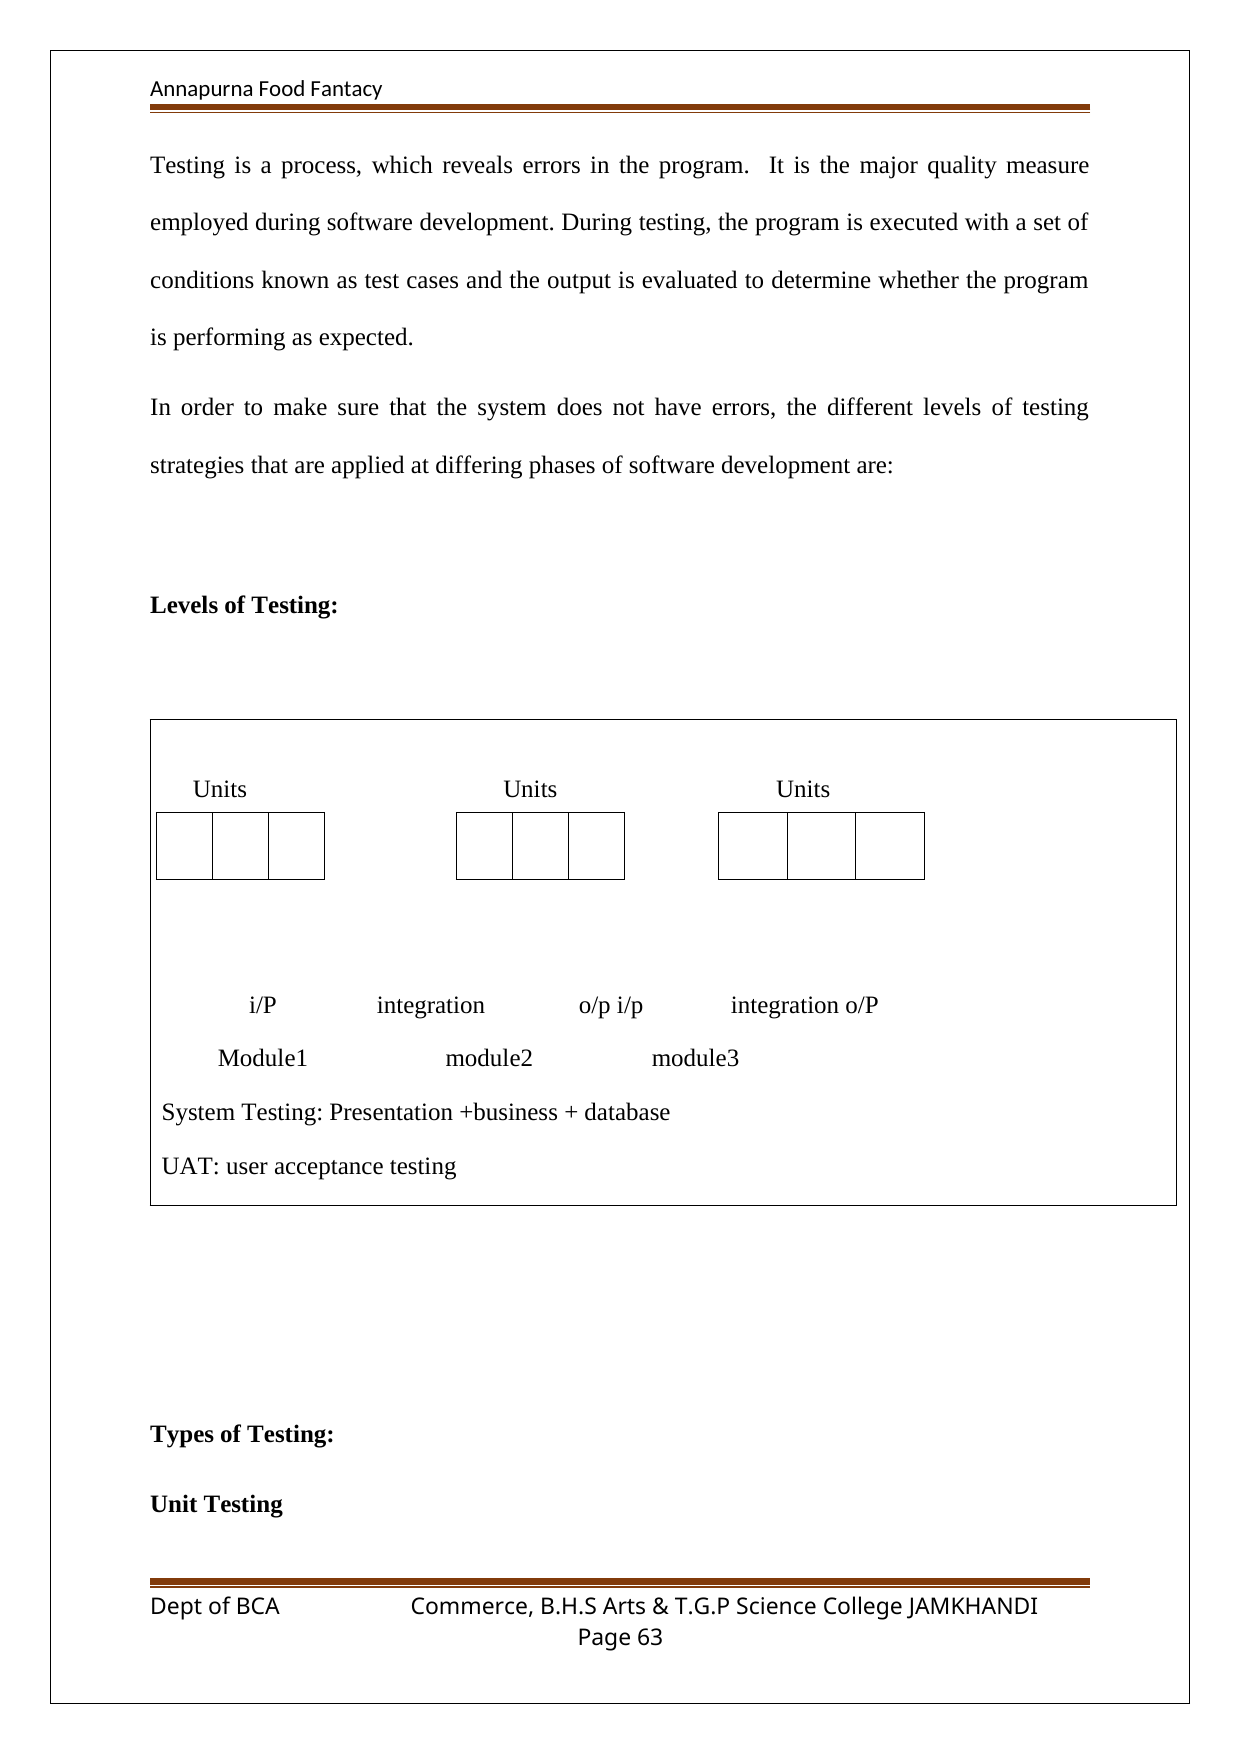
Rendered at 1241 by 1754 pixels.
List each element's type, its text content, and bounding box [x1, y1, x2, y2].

text Types of Testing: [150, 1419, 1090, 1448]
text Unit Testing [150, 1489, 1090, 1518]
text Levels of Testing: [150, 590, 1090, 619]
text Testing is a process, which reveals errors in the program. It is the major quality measure employed during software development. During testing, the program is executed with a set of conditions known as test cases and the output is evaluated to determine whether the program is performing as expected. [150, 150, 1090, 351]
text In order to make sure that the system does not have errors, the different levels of testing strategies that are applied at differing phases of software development are: [150, 392, 1090, 479]
